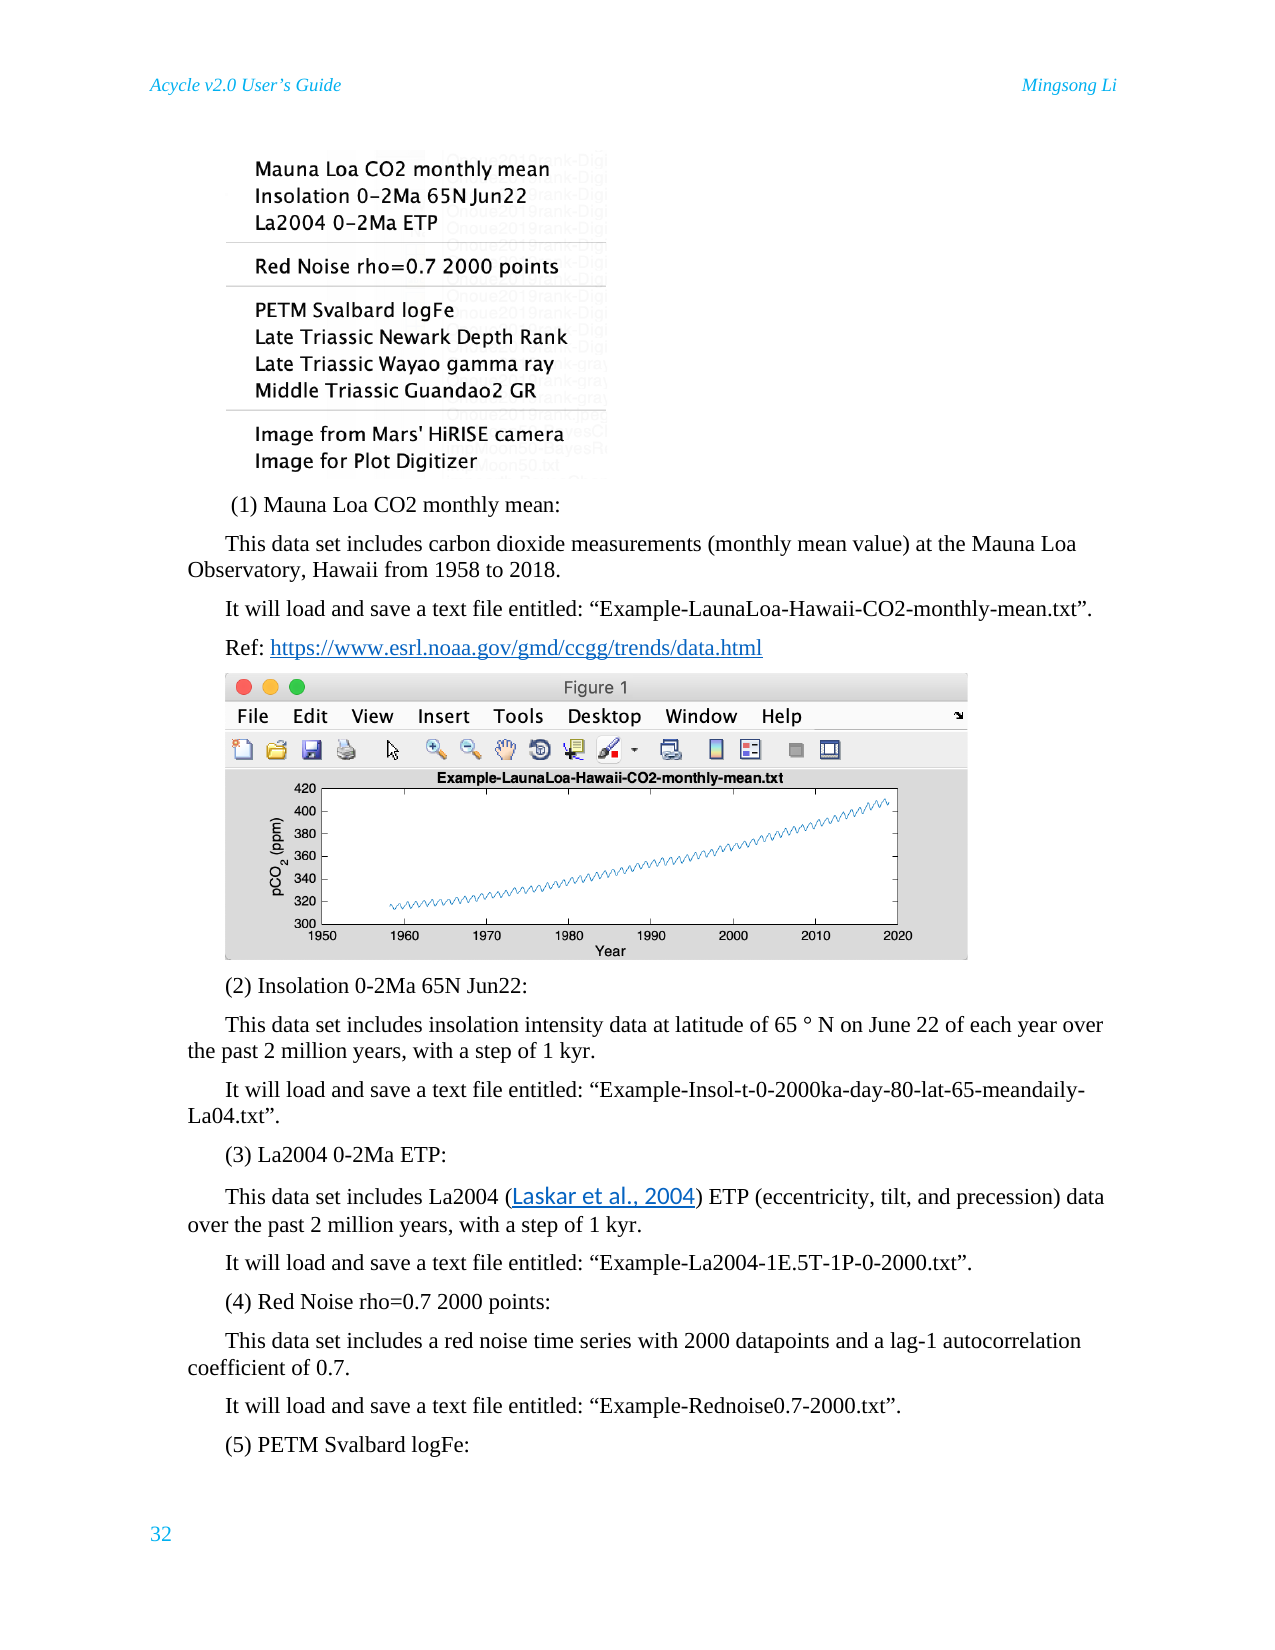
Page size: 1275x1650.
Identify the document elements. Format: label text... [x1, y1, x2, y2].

text (4) Red Noise rho=0.7 2000 points: [187, 1288, 1125, 1315]
text (3) La2004 0-2Ma ETP: [187, 1141, 1125, 1168]
text (2) Insolation 0-2Ma 65N Jun22: [187, 972, 1125, 998]
text It will load and save a text file entitled: “Example-LaunaLoa-Hawaii-CO2-monthly-mean.txt”. [187, 595, 1125, 622]
text It will load and save a text file entitled: “Example-Insol-t-0-2000ka-day-80-lat-65-meandaily-La04.txt”. [187, 1076, 1125, 1129]
text This data set includes a red noise time series with 2000 datapoints and a lag-1 autocorrelation coefficient of 0.7. [187, 1327, 1125, 1380]
text This data set includes carbon dioxide measurements (monthly mean value) at the Mauna Loa Observatory, Hawaii from 1958 to 2018. [187, 530, 1125, 583]
text This data set includes insolation intensity data at latitude of 65 ° N on June 22 of each year over the past 2 million years, with a step of 1 kyr. [187, 1011, 1125, 1063]
picture [225, 673, 968, 960]
text (5) PETM Svalbard logFe: [187, 1431, 1125, 1458]
text This data set includes La2004 (Laskar et al., 2004) ETP (eccentricity, tilt, and precession) data over the past 2 million years, with a step of 1 kyr. [187, 1180, 1125, 1237]
picture [225, 150, 608, 479]
text Ref: https://www.esrl.noaa.gov/gmd/ccgg/trends/data.html [187, 634, 1125, 661]
text It will load and save a text file entitled: “Example-La2004-1E.5T-1P-0-2000.txt”. [187, 1249, 1125, 1276]
picture [151, 81, 157, 89]
text It will load and save a text file entitled: “Example-Rednoise0.7-2000.txt”. [187, 1392, 1125, 1419]
text (1) Mauna Loa CO2 monthly mean: [187, 491, 1125, 518]
